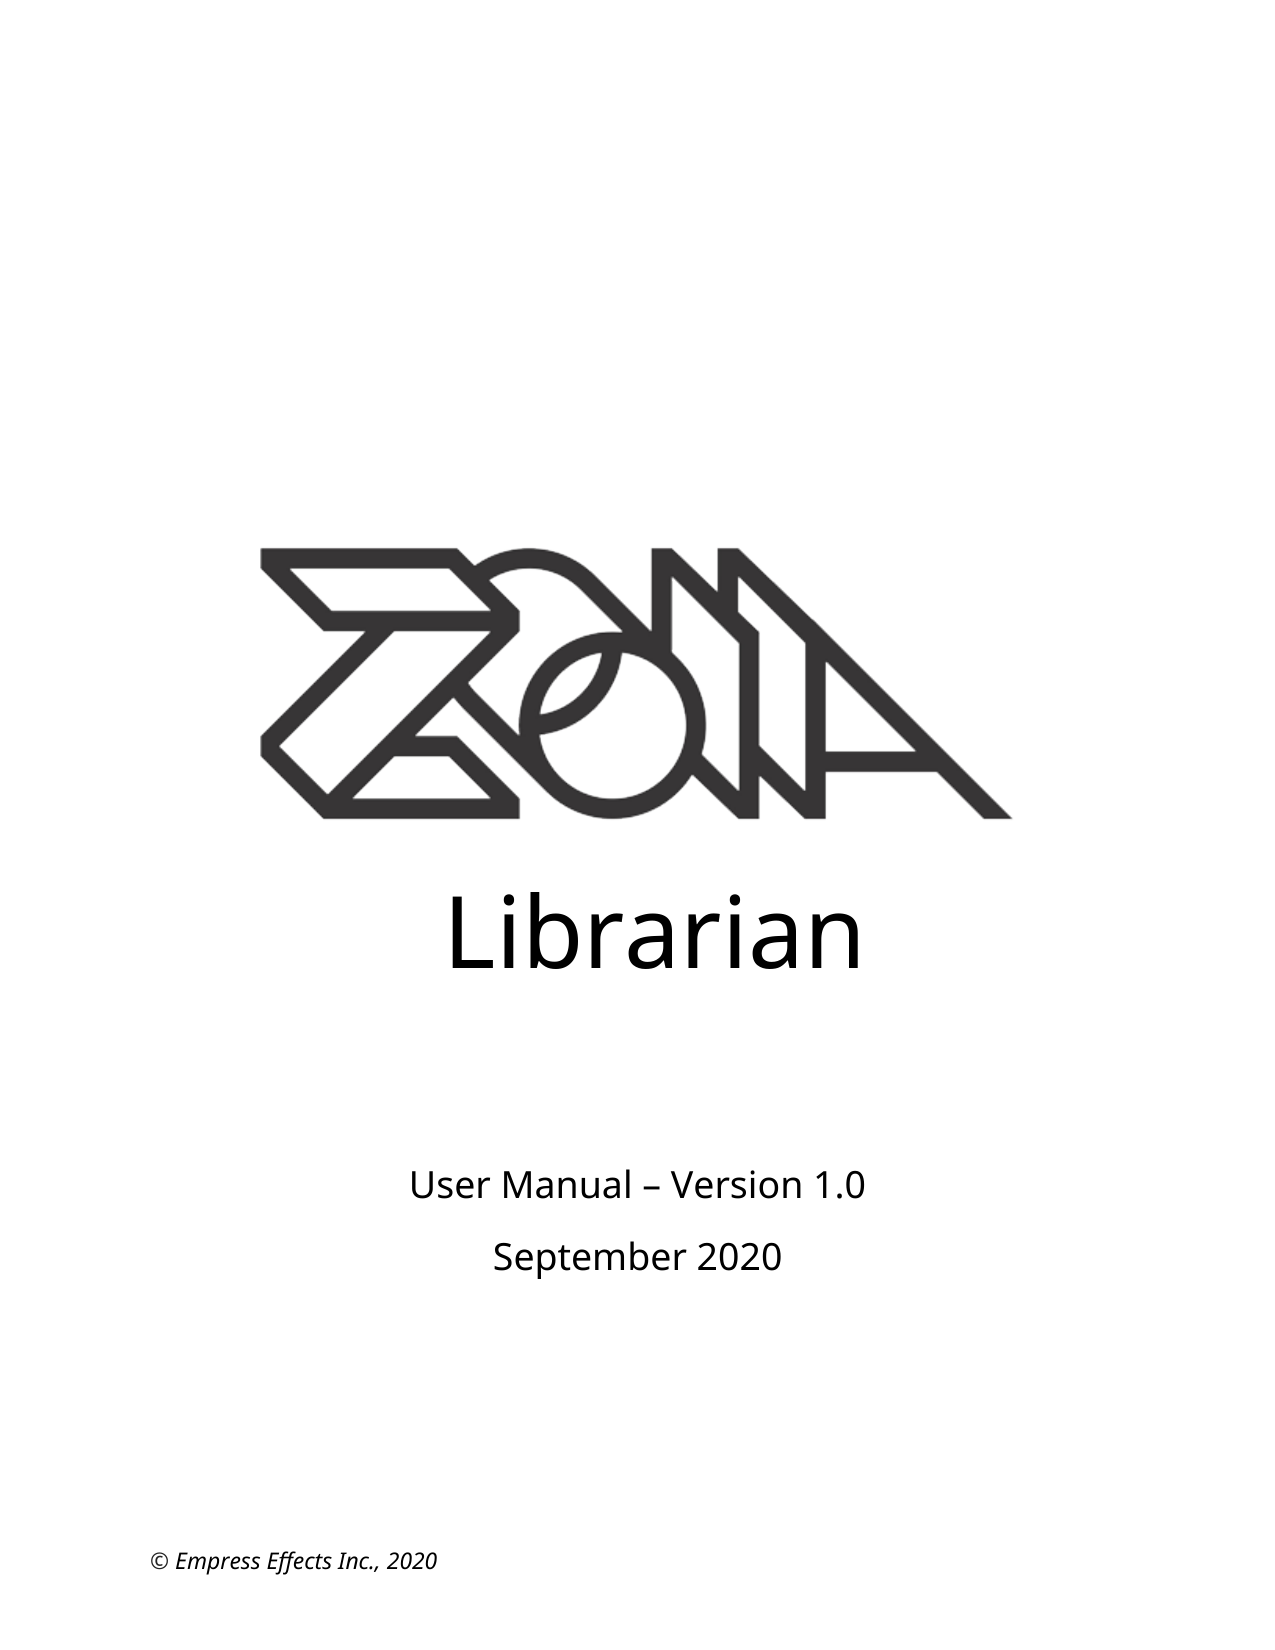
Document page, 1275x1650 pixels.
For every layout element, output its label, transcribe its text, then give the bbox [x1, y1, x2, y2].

picture [245, 292, 1028, 1074]
text User Manual – Version 1.0 [150, 1158, 1125, 1209]
text September 2020 [150, 1230, 1125, 1281]
